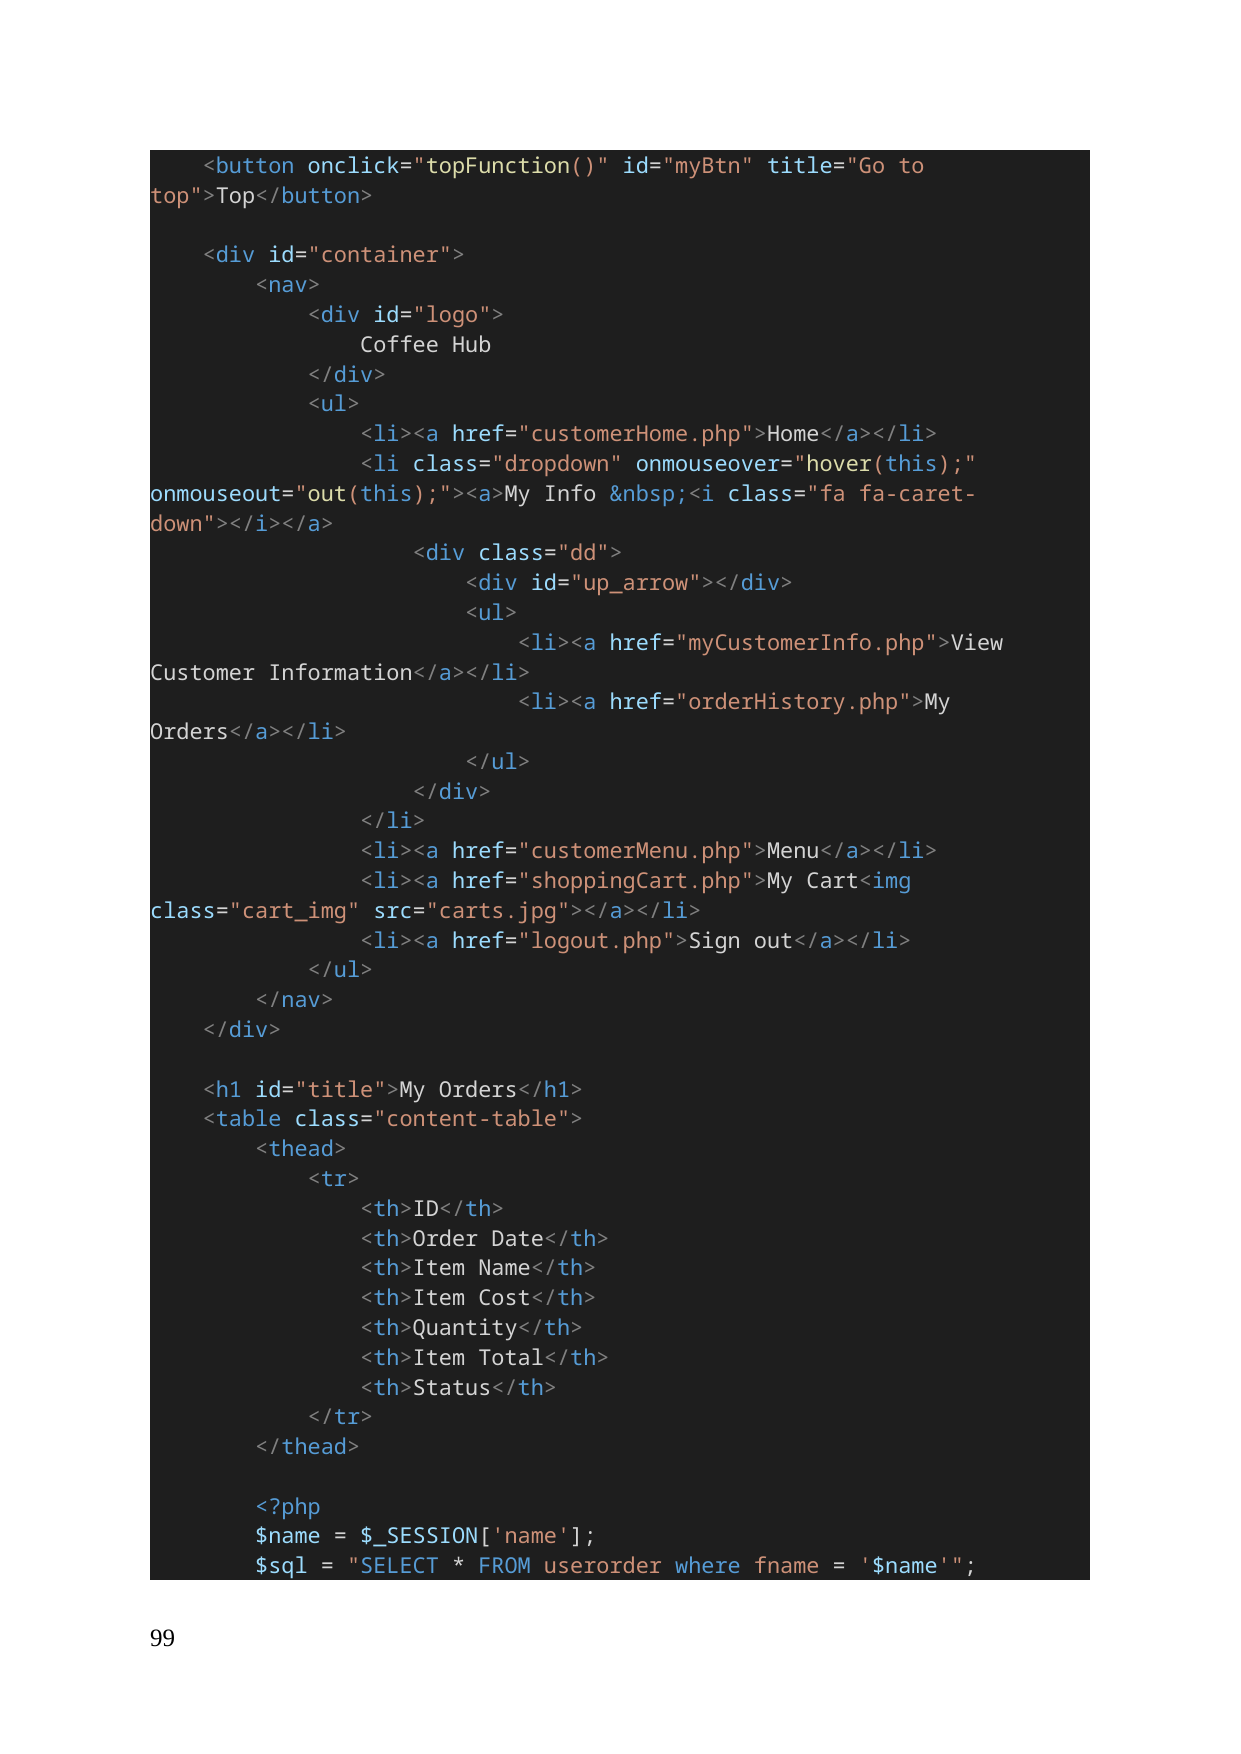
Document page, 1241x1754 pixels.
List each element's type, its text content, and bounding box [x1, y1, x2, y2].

text <li class="dropdown" onmouseover="hover(this);" onmouseout="out(this);"><a>My Info &nbsp;<i class="fa fa-caret-down"></i></a> [150, 448, 1090, 537]
text <th>Quantity</th> [150, 1312, 1090, 1342]
text <li><a href="orderHistory.php">My Orders</a></li> [150, 686, 1090, 746]
text <tr> [150, 1163, 1090, 1193]
text <li><a href="myCustomerInfo.php">View Customer Information</a></li> [150, 627, 1090, 686]
text <li><a href="customerHome.php">Home</a></li> [150, 418, 1090, 448]
text <ul> [150, 388, 1090, 418]
text <table class="content-table"> [150, 1103, 1090, 1133]
text </li> [150, 805, 1090, 835]
text <th>Item Cost</th> [150, 1282, 1090, 1312]
text </ul> [150, 954, 1090, 984]
text <nav> [150, 269, 1090, 299]
text <div id="container"> [150, 239, 1090, 269]
text </div> [150, 776, 1090, 805]
text </ul> [150, 746, 1090, 776]
text </tr> [150, 1401, 1090, 1431]
text <button onclick="topFunction()" id="myBtn" title="Go to top">Top</button> [150, 150, 1090, 209]
text $name = $_SESSION['name']; [150, 1520, 1090, 1550]
text <li><a href="customerMenu.php">Menu</a></li> [150, 835, 1090, 865]
text <h1 id="title">My Orders</h1> [150, 1073, 1090, 1103]
text <li><a href="logout.php">Sign out</a></li> [150, 924, 1090, 954]
text <div id="up_arrow"></div> [150, 567, 1090, 597]
text <?php [150, 1491, 1090, 1520]
text </nav> [150, 984, 1090, 1014]
text <th>ID</th> [150, 1193, 1090, 1222]
text <thead> [150, 1133, 1090, 1163]
text <li><a href="shoppingCart.php">My Cart<img class="cart_img" src="carts.jpg"></a></li> [150, 865, 1090, 924]
text <th>Order Date</th> [150, 1222, 1090, 1252]
text <ul> [150, 597, 1090, 627]
text <th>Status</th> [150, 1371, 1090, 1401]
text <th>Item Name</th> [150, 1252, 1090, 1282]
text Coffee Hub [150, 329, 1090, 358]
text $sql = "SELECT * FROM userorder where fname = '$name'"; [150, 1550, 1090, 1580]
text <div class="dd"> [150, 537, 1090, 567]
text </thead> [150, 1431, 1090, 1461]
text </div> [150, 1014, 1090, 1044]
text <div id="logo"> [150, 299, 1090, 329]
text </div> [150, 358, 1090, 388]
text <th>Item Total</th> [150, 1342, 1090, 1371]
